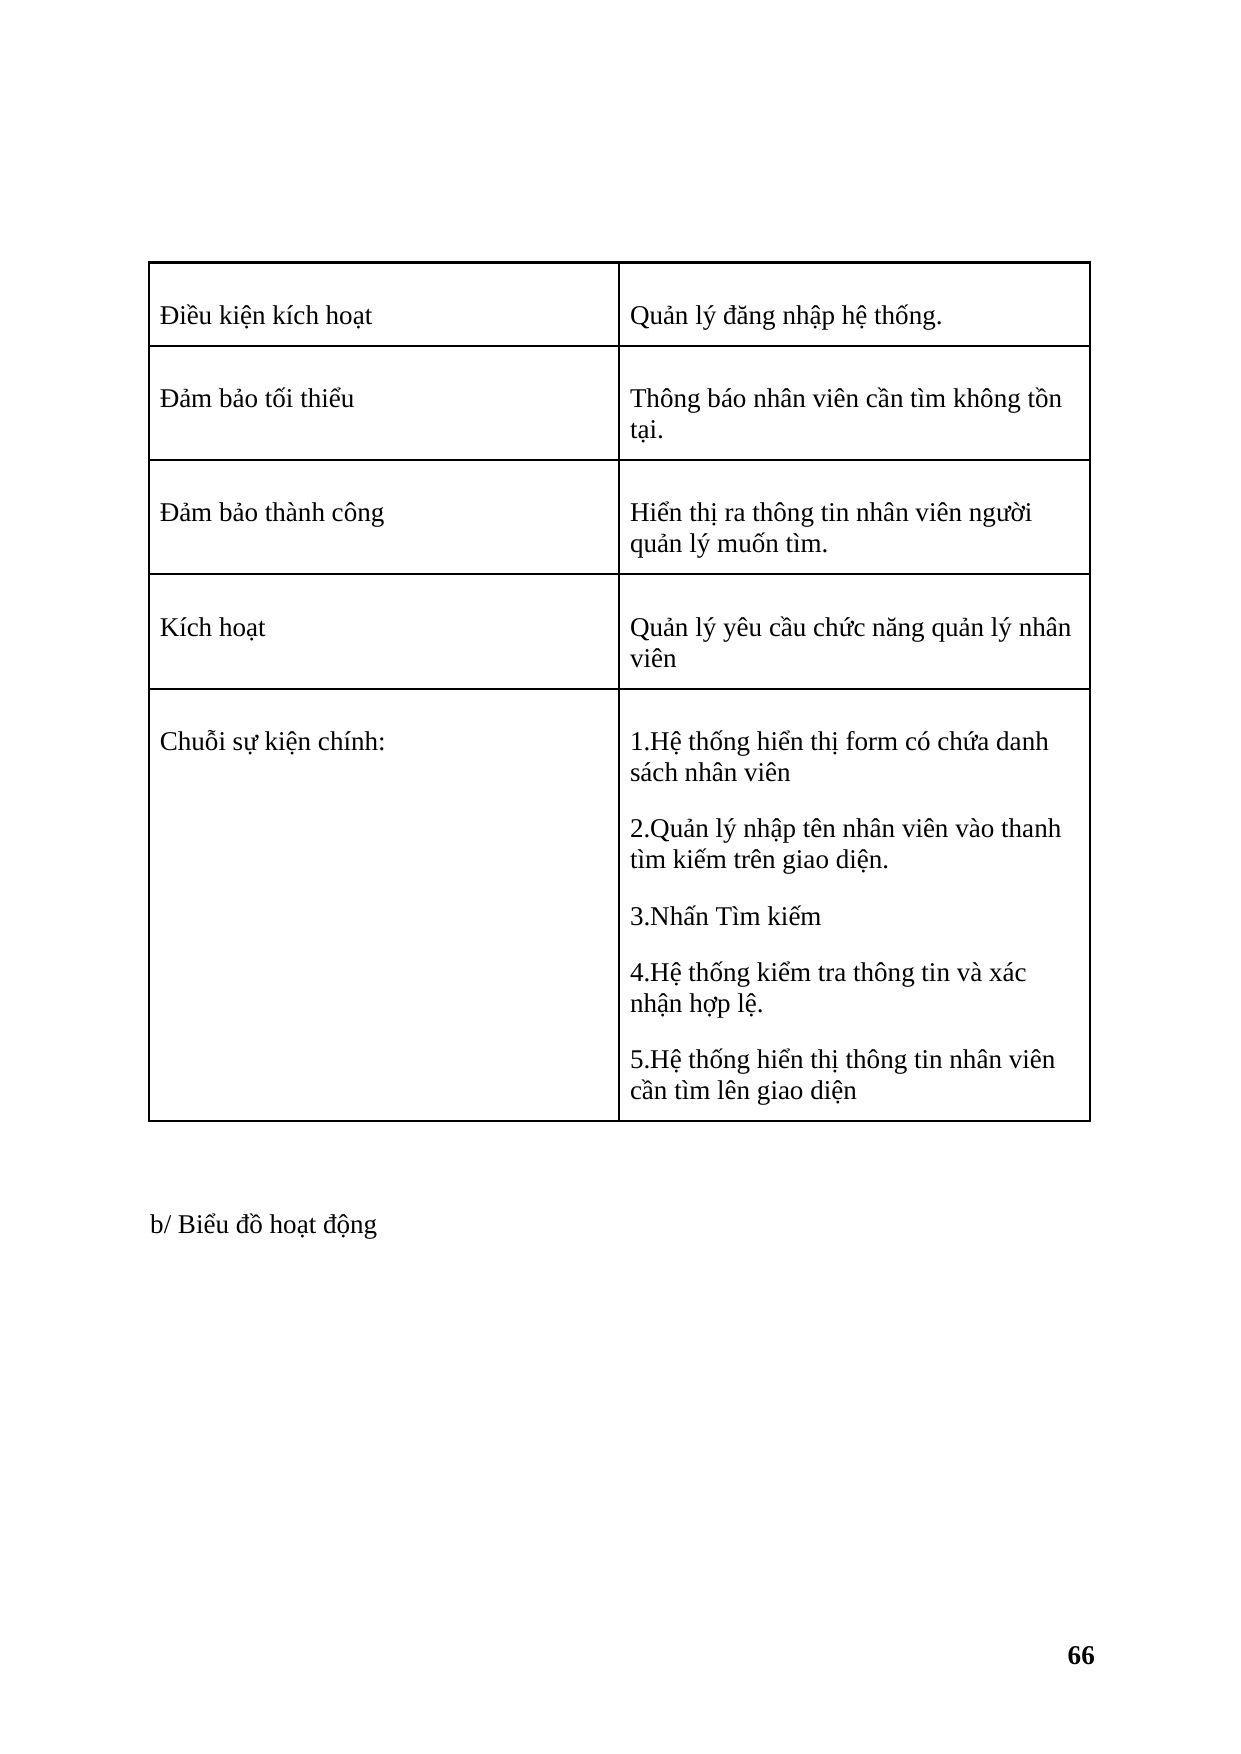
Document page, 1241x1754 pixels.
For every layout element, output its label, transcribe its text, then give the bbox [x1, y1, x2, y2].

table_cell Quản lý yêu cầu chức năng quản lý nhân viên [620, 575, 1089, 688]
table_cell Hiển thị ra thông tin nhân viên người quản lý muốn tìm. [620, 461, 1089, 573]
text b/ Biểu đồ hoạt động [150, 1208, 1094, 1239]
table_cell Quản lý đăng nhập hệ thống. [620, 264, 1089, 344]
table_cell 1.Hệ thống hiển thị form có chứa danh sách nhân viên 2.Quản lý nhập tên nhân viên vào thanh tìm kiếm trên giao diện. 3.Nhấn Tìm kiếm 4.Hệ thống kiểm tra thông tin và xác nhận hợp lệ. 5.Hệ thống hiển thị thông tin nhân viên cần tìm lên giao diện [620, 690, 1089, 1120]
table_cell Đảm bảo thành công [150, 461, 618, 573]
table_cell Đảm bảo tối thiểu [150, 347, 618, 459]
table_cell Điều kiện kích hoạt [150, 264, 618, 344]
table_cell Chuỗi sự kiện chính: [150, 690, 618, 1120]
table_cell Thông báo nhân viên cần tìm không tồn tại. [620, 347, 1089, 459]
table_cell Kích hoạt [150, 575, 618, 688]
